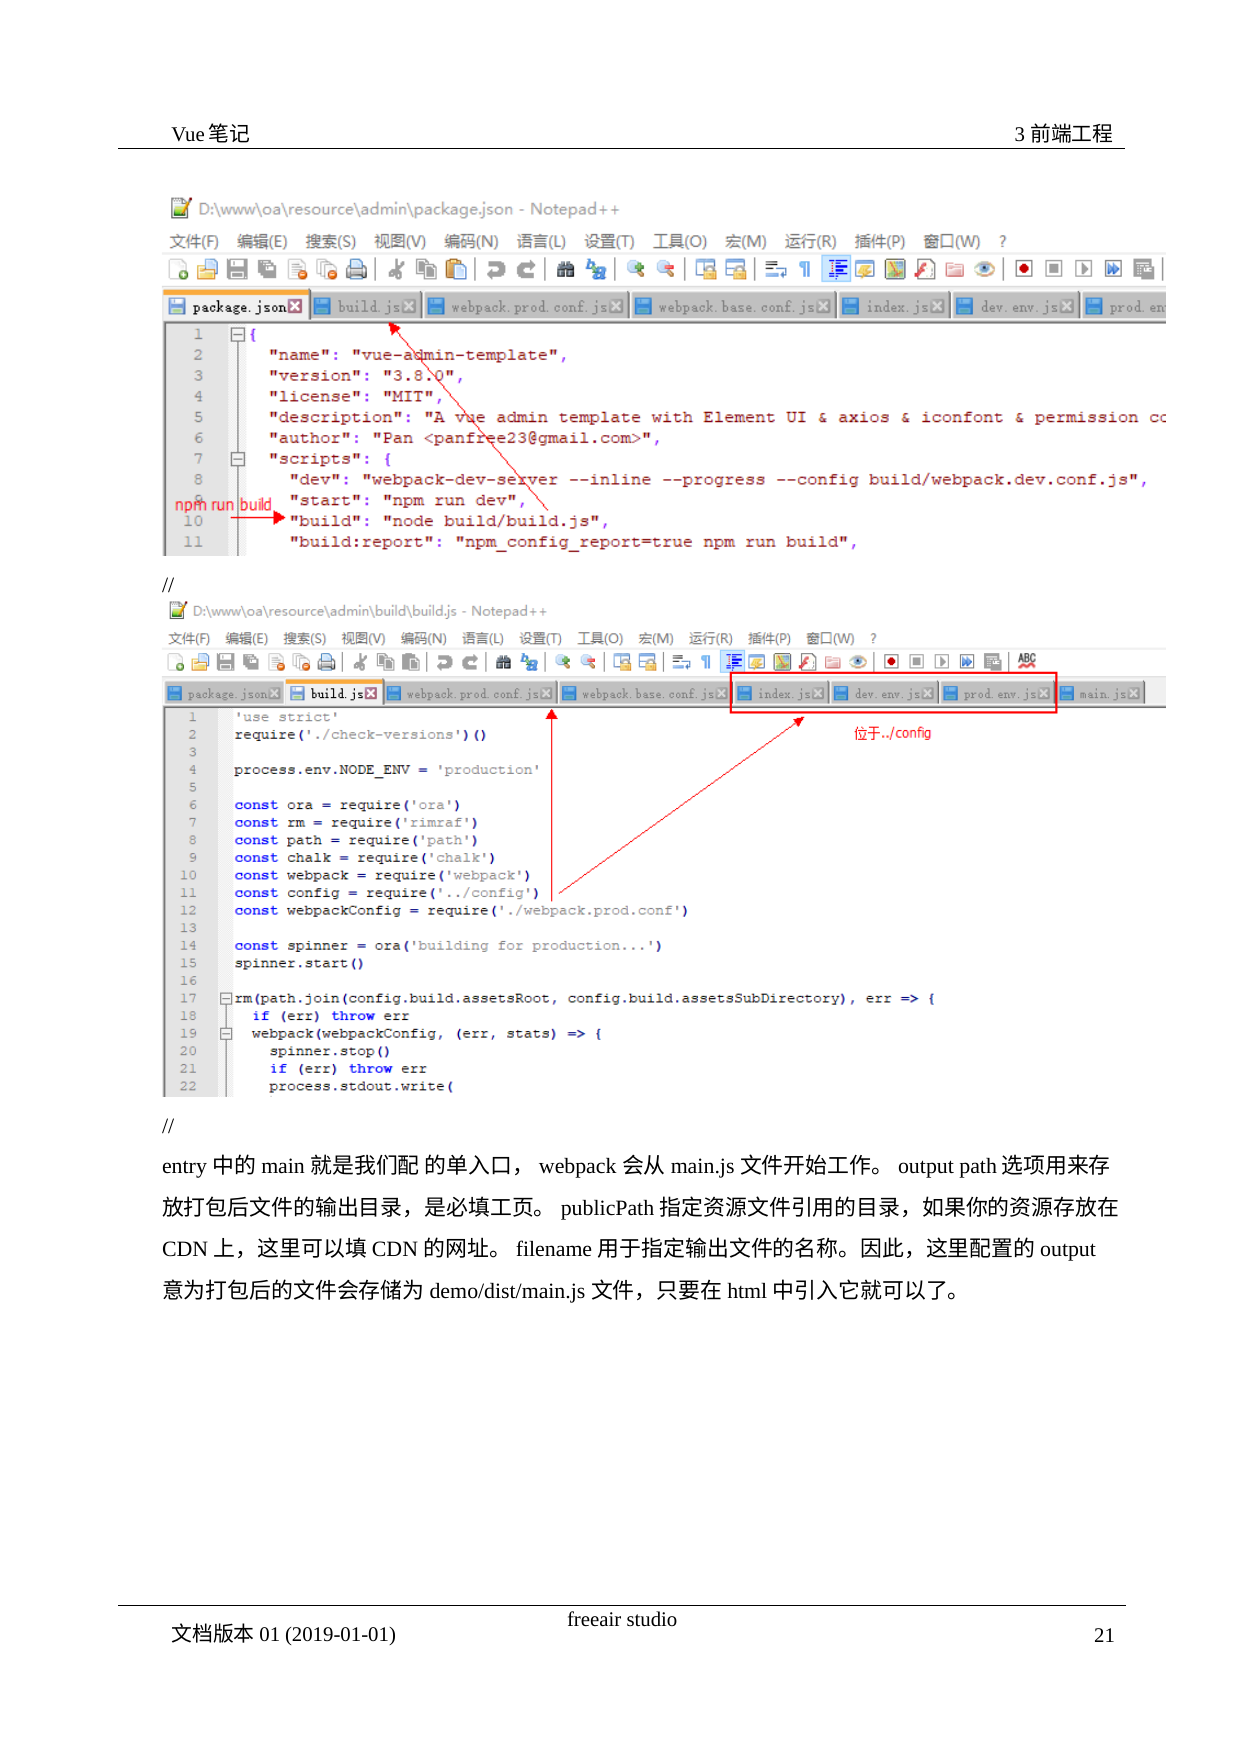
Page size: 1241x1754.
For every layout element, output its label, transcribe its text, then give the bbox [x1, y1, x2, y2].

picture [161, 190, 1166, 556]
list entry 中的 main 就是我们配 的单入口， webpack 会从 main.js 文件开始工作。 output path选项用来存放打包后文件的输出目录，是必填工页。 publicPath 指定资源文件引用的目录，如果你的资源存放在 CDN 上，这里可以填 CDN 的网址。 filename 用于指定输出文件的名称。因此，这里配置的 output 意为打包后的文件会存储为 demo/dist/main.js 文件，只要在 html 中引入它就可以了。 [162, 1138, 1122, 1304]
list // [162, 1097, 1122, 1138]
list // [162, 556, 1122, 597]
picture [161, 597, 1166, 1097]
